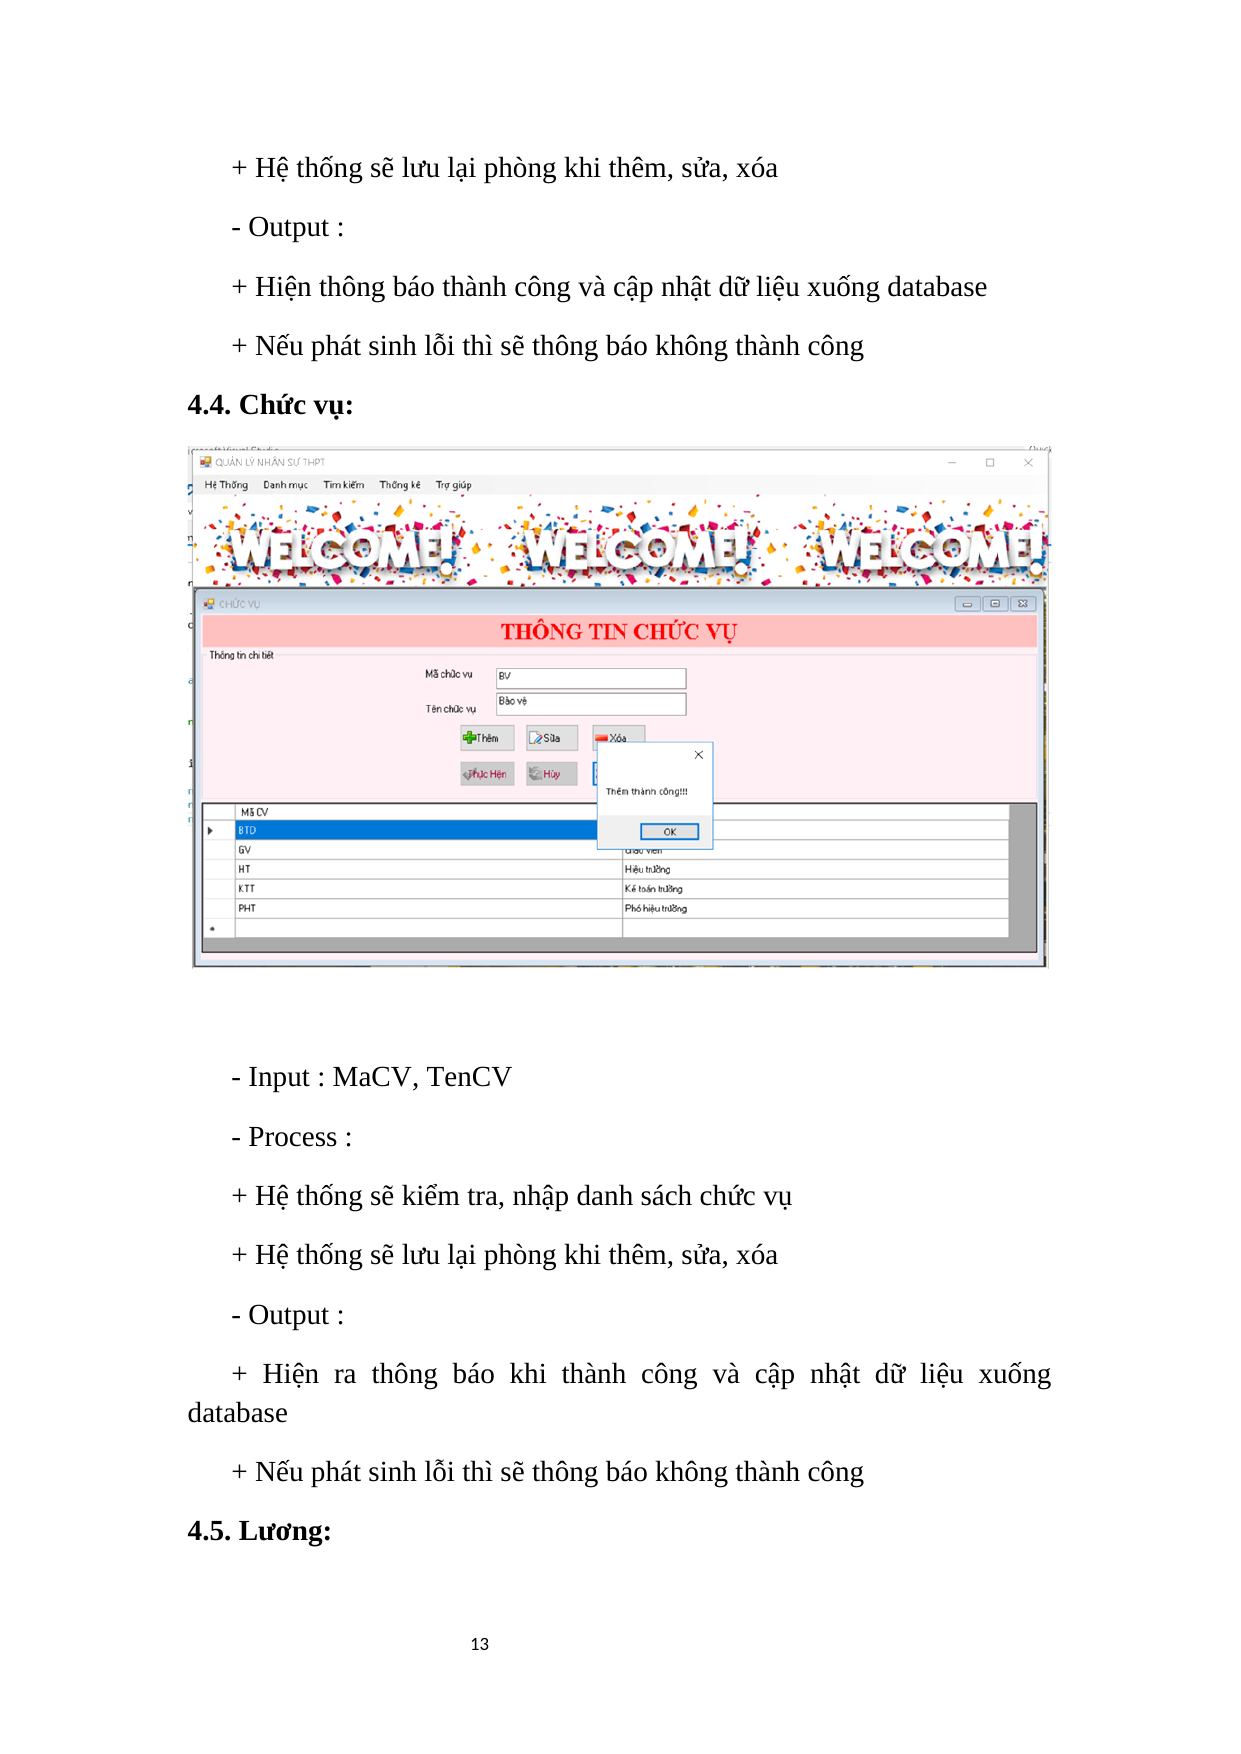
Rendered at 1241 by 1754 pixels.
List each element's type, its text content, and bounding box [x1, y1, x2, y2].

text 4.5. Lương: [187, 1513, 1053, 1547]
text + Hệ thống sẽ kiểm tra, nhập danh sách chức vụ [187, 1178, 1053, 1212]
picture [187, 446, 1052, 975]
text - Output : [187, 209, 1053, 243]
text + Nếu phát sinh lỗi thì sẽ thông báo không thành công [187, 1454, 1053, 1488]
text - Process : [187, 1119, 1053, 1152]
text - Output : [187, 1297, 1053, 1330]
text + Hiện ra thông báo khi thành công và cập nhật dữ liệu xuống database [187, 1356, 1053, 1428]
text + Hệ thống sẽ lưu lại phòng khi thêm, sửa, xóa [187, 1237, 1053, 1271]
text - Input : MaCV, TenCV [187, 1059, 1053, 1093]
text + Nếu phát sinh lỗi thì sẽ thông báo không thành công [187, 328, 1053, 362]
text + Hiện thông báo thành công và cập nhật dữ liệu xuống database [187, 269, 1053, 302]
text 4.4. Chức vụ: [187, 387, 1053, 421]
text + Hệ thống sẽ lưu lại phòng khi thêm, sửa, xóa [187, 150, 1053, 183]
